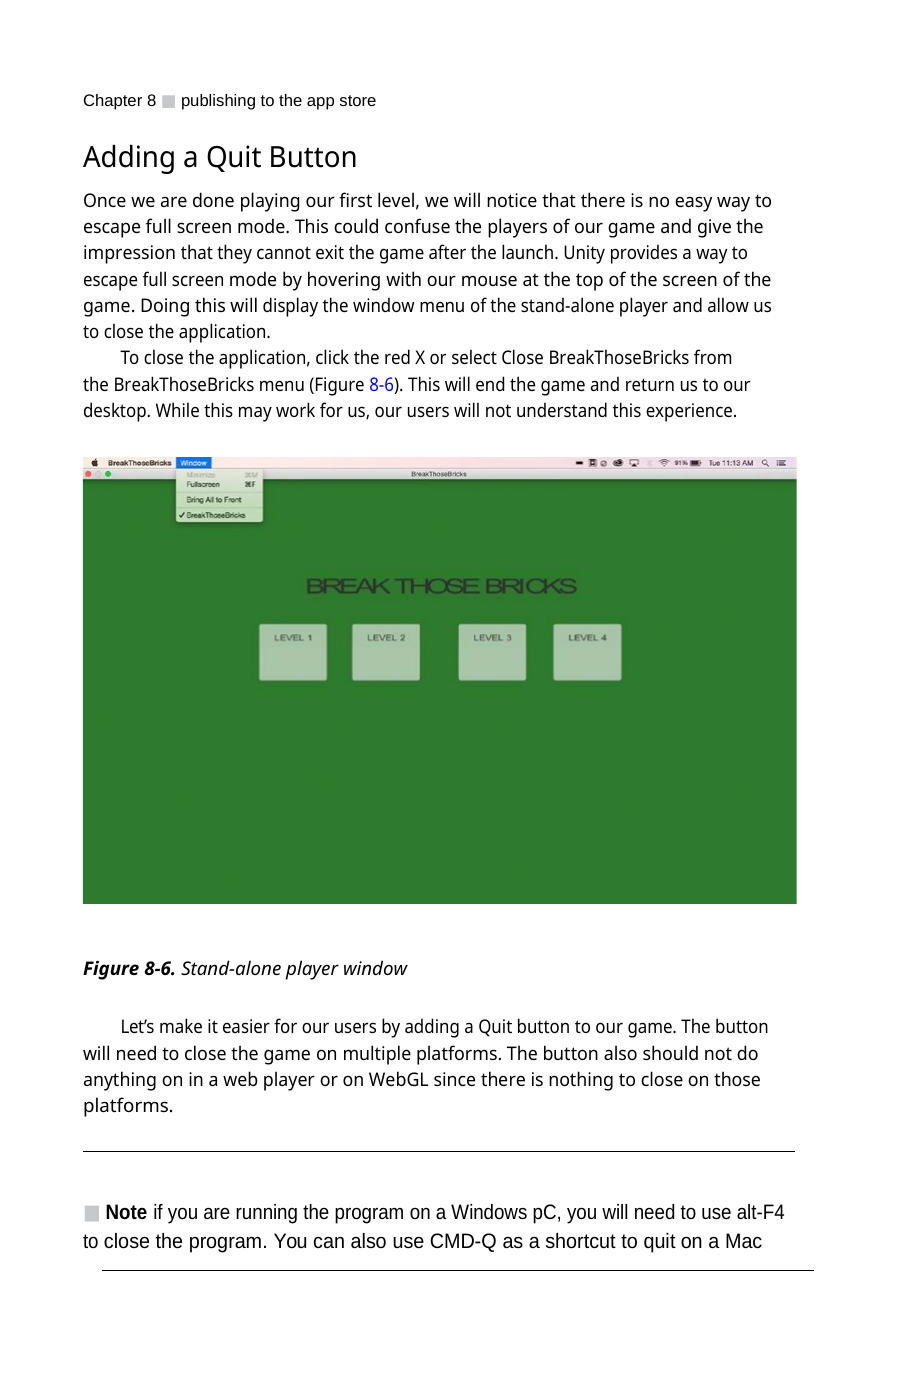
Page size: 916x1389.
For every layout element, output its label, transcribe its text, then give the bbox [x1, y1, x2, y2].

text Chapter 8 ■ publishing to the app store [83, 89, 845, 112]
text Figure 8-6. Stand-alone player window [83, 955, 845, 980]
text Adding a Quit Button [83, 136, 845, 176]
text Let’s make it easier for our users by adding a Quit button to our game. The button will need to close the game on multiple platforms. The button also should not do anything on in a web player or on WebGL since there is nothing to close on those platforms. [83, 1014, 769, 1118]
picture [82, 457, 797, 904]
subtitle ■ Note if you are running the program on a Windows pC, you will need to use alt-F4 to close the program. You can also use CMD-Q as a shortcut to quit on a Mac [83, 1197, 796, 1253]
text Once we are done playing our first level, we will notice that there is no easy way to escape full screen mode. This could confuse the players of our game and give the impression that they cannot exit the game after the launch. Unity provides a way to escape full screen mode by hovering with our mouse at the top of the screen of the game. Doing this will display the window menu of the stand-alone player and allow us to close the application. [83, 187, 791, 344]
text To close the application, click the red X or select Close BreakThoseBricks from the BreakThoseBricks menu (Figure 8-6). This will end the game and return us to our desktop. While this may work for us, our users will not understand this experience. [83, 345, 757, 423]
